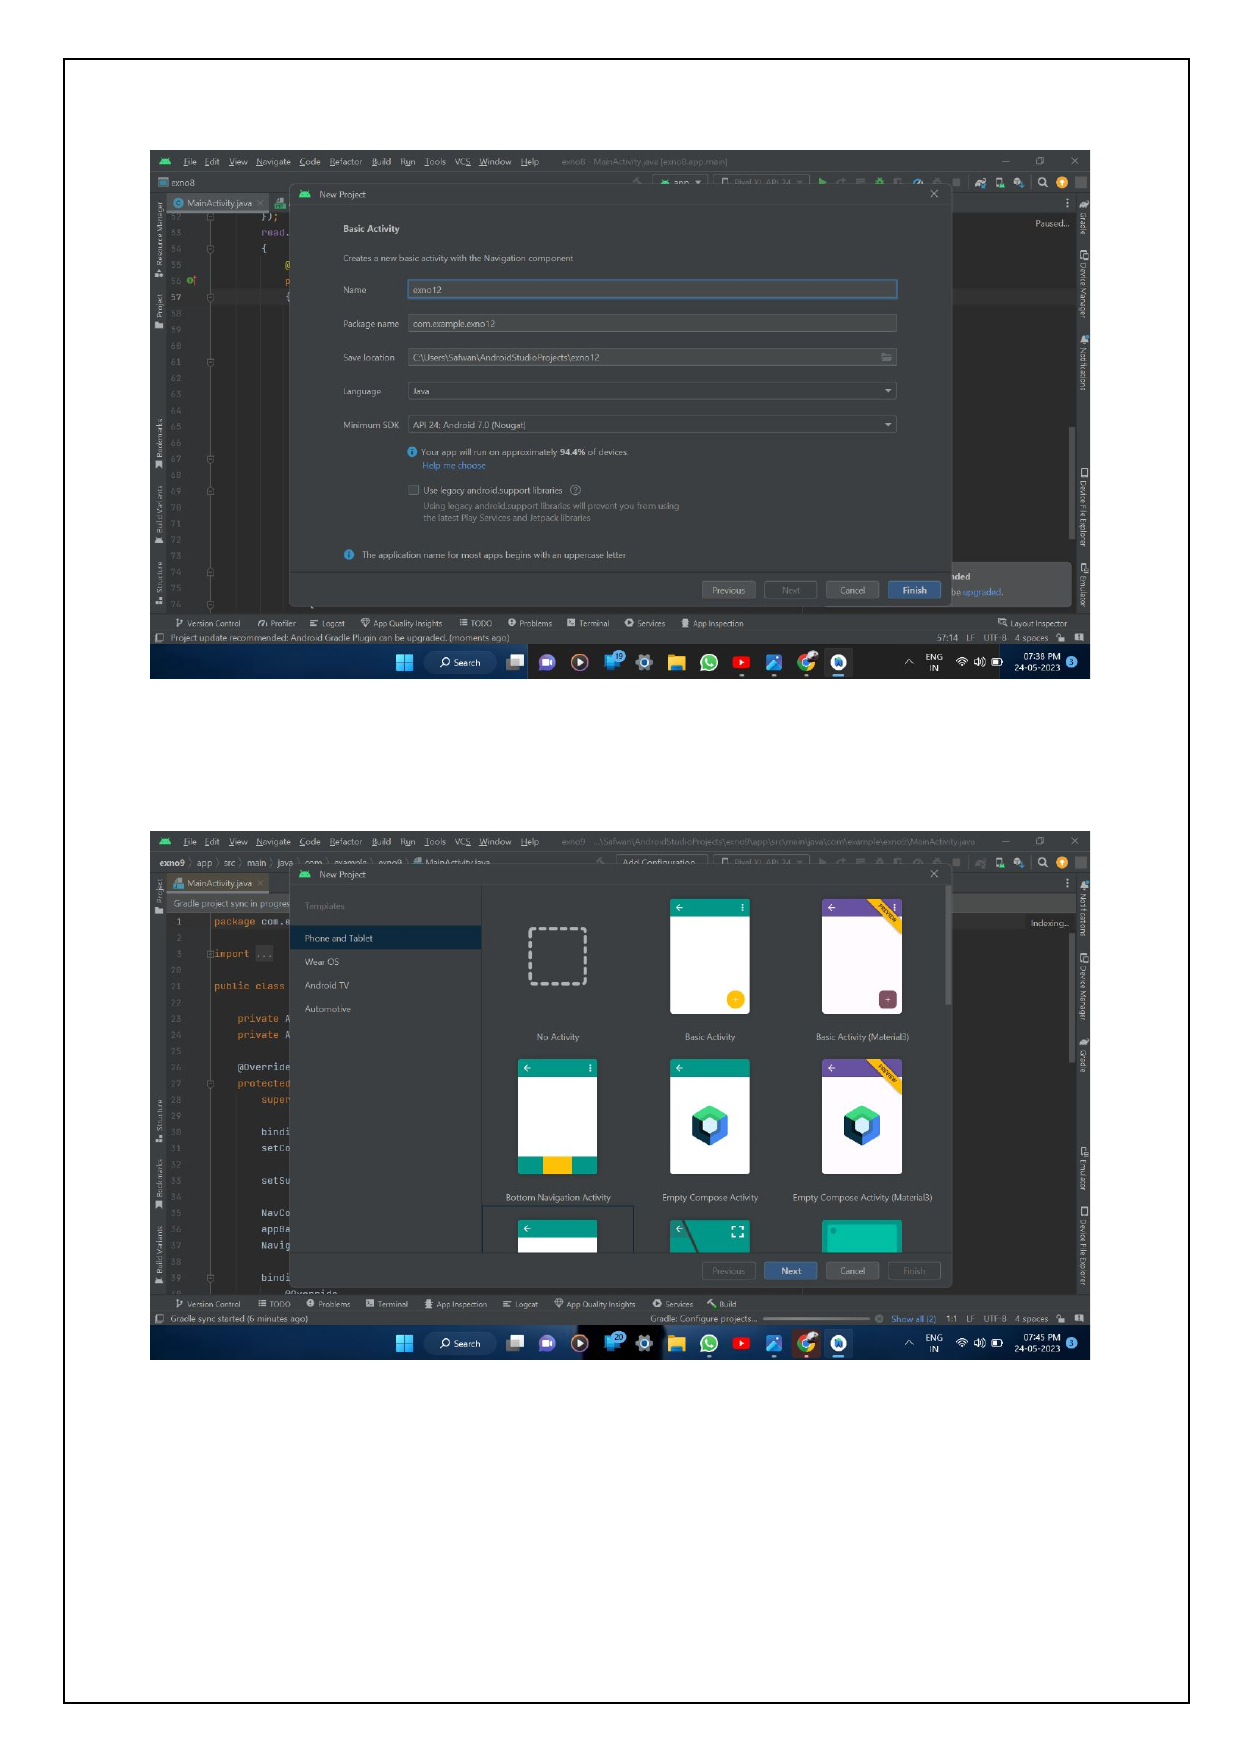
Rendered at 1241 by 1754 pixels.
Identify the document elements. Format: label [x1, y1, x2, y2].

picture [150, 831, 1091, 1360]
picture [150, 150, 1091, 679]
